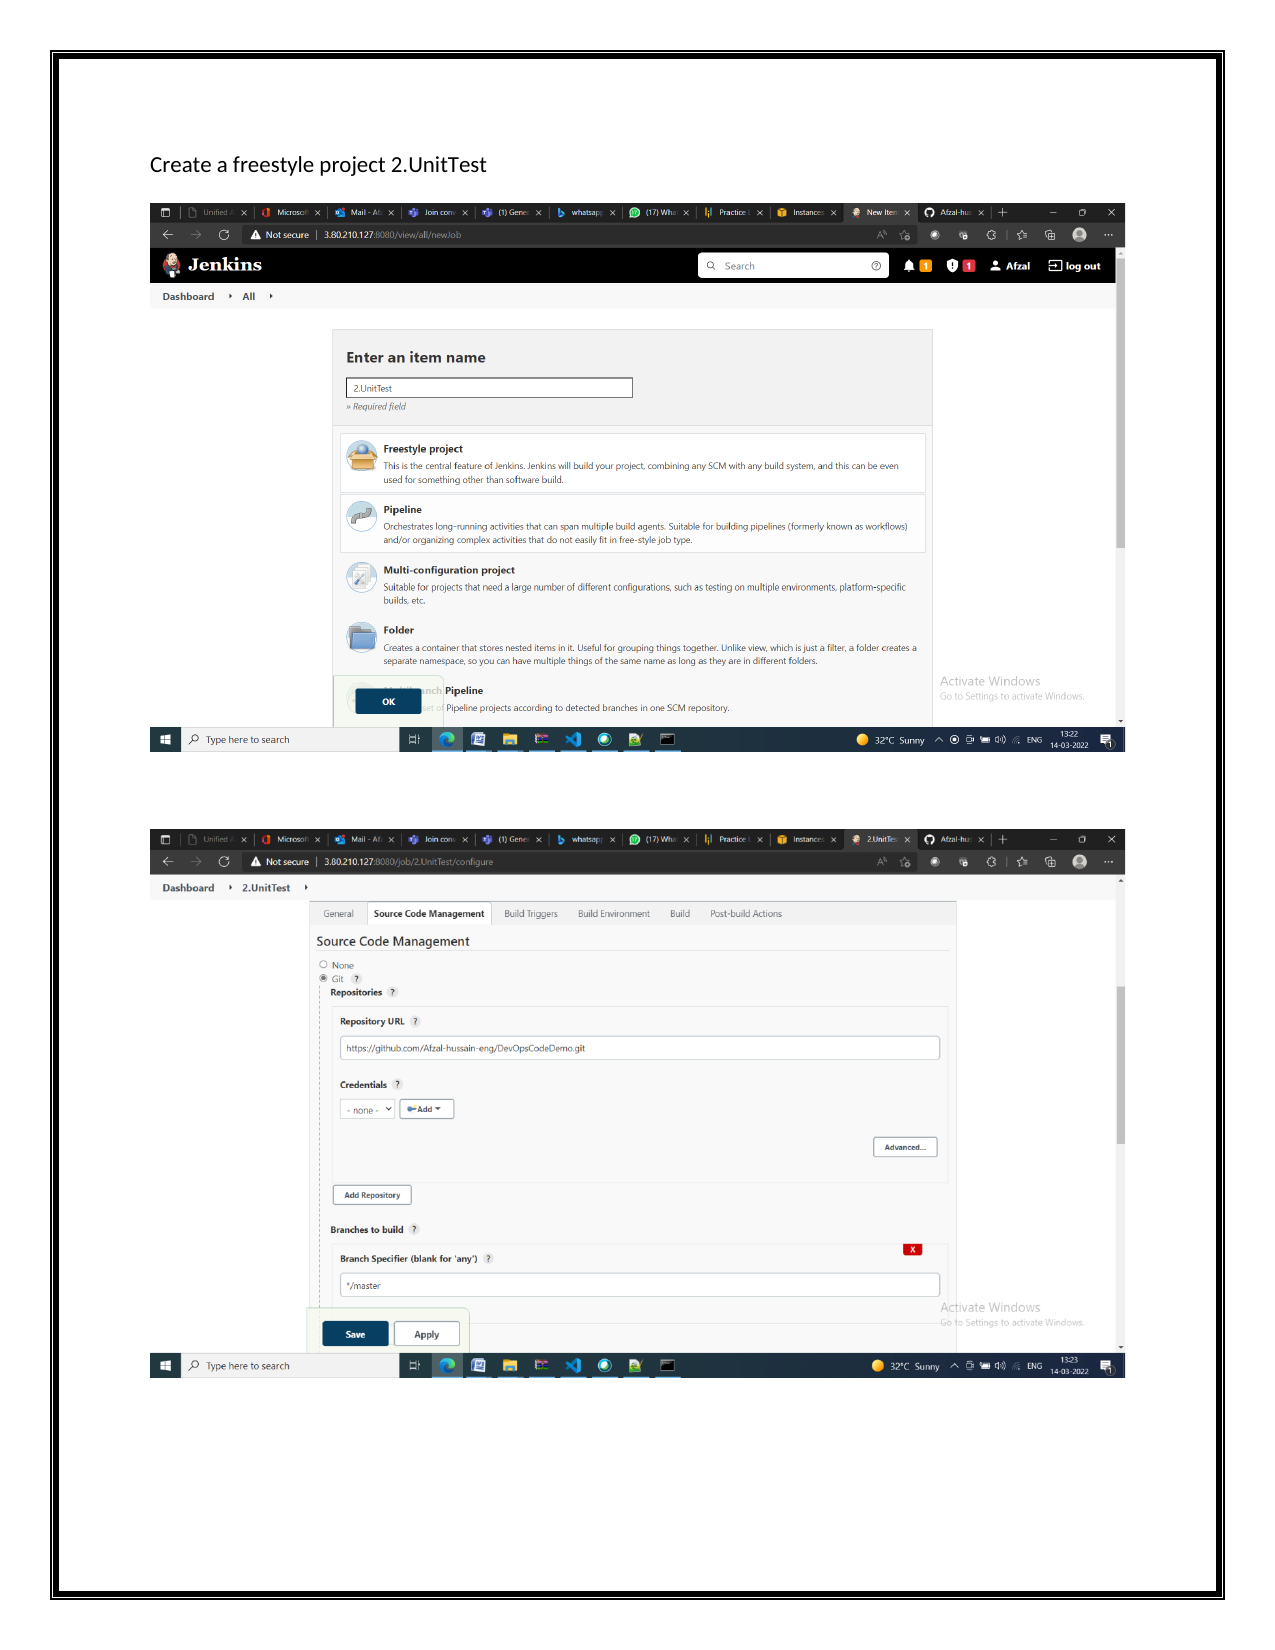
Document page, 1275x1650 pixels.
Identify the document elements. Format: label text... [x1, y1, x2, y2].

picture [150, 829, 1125, 1378]
picture [150, 203, 1125, 752]
text Create a freestyle project 2.UnitTest [150, 150, 1125, 178]
